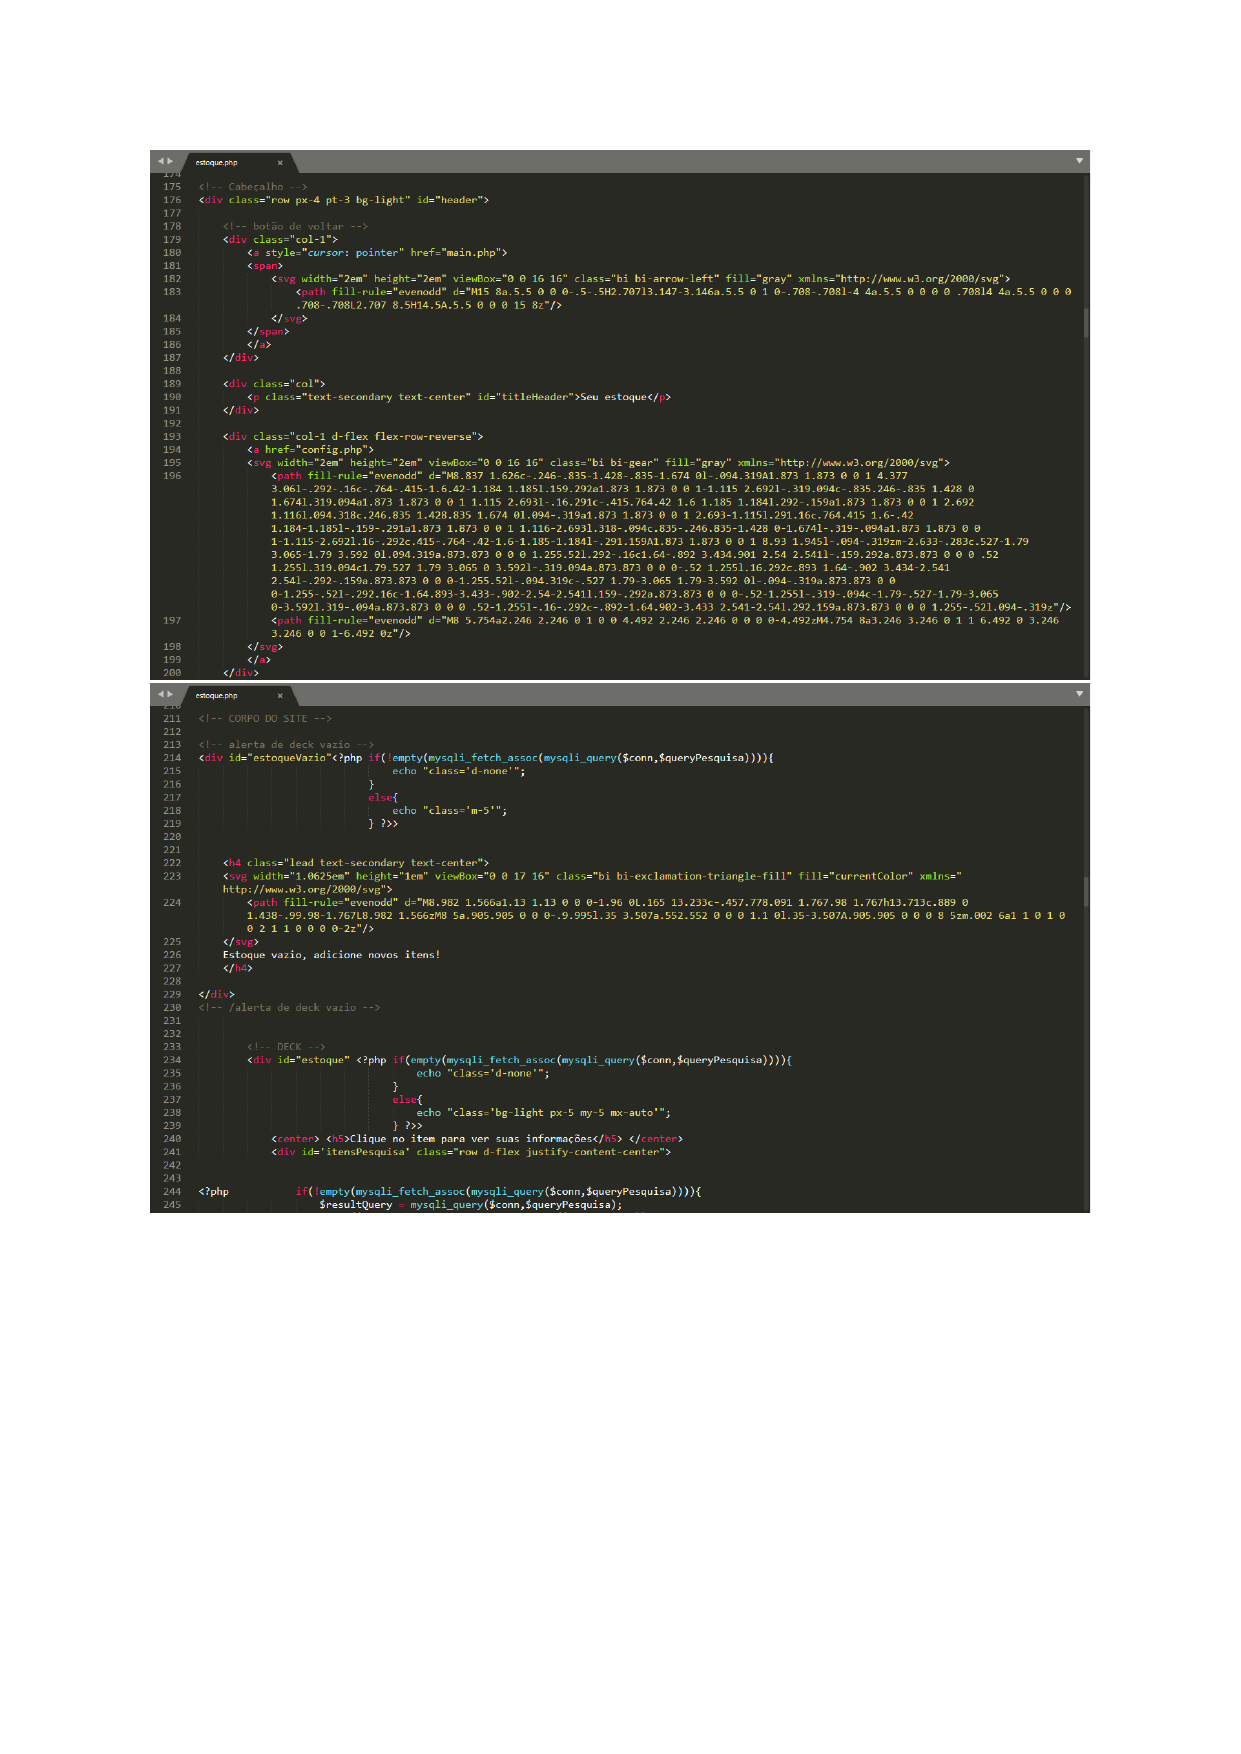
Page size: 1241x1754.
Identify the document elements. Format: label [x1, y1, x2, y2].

picture [150, 683, 1091, 1213]
picture [150, 150, 1091, 680]
